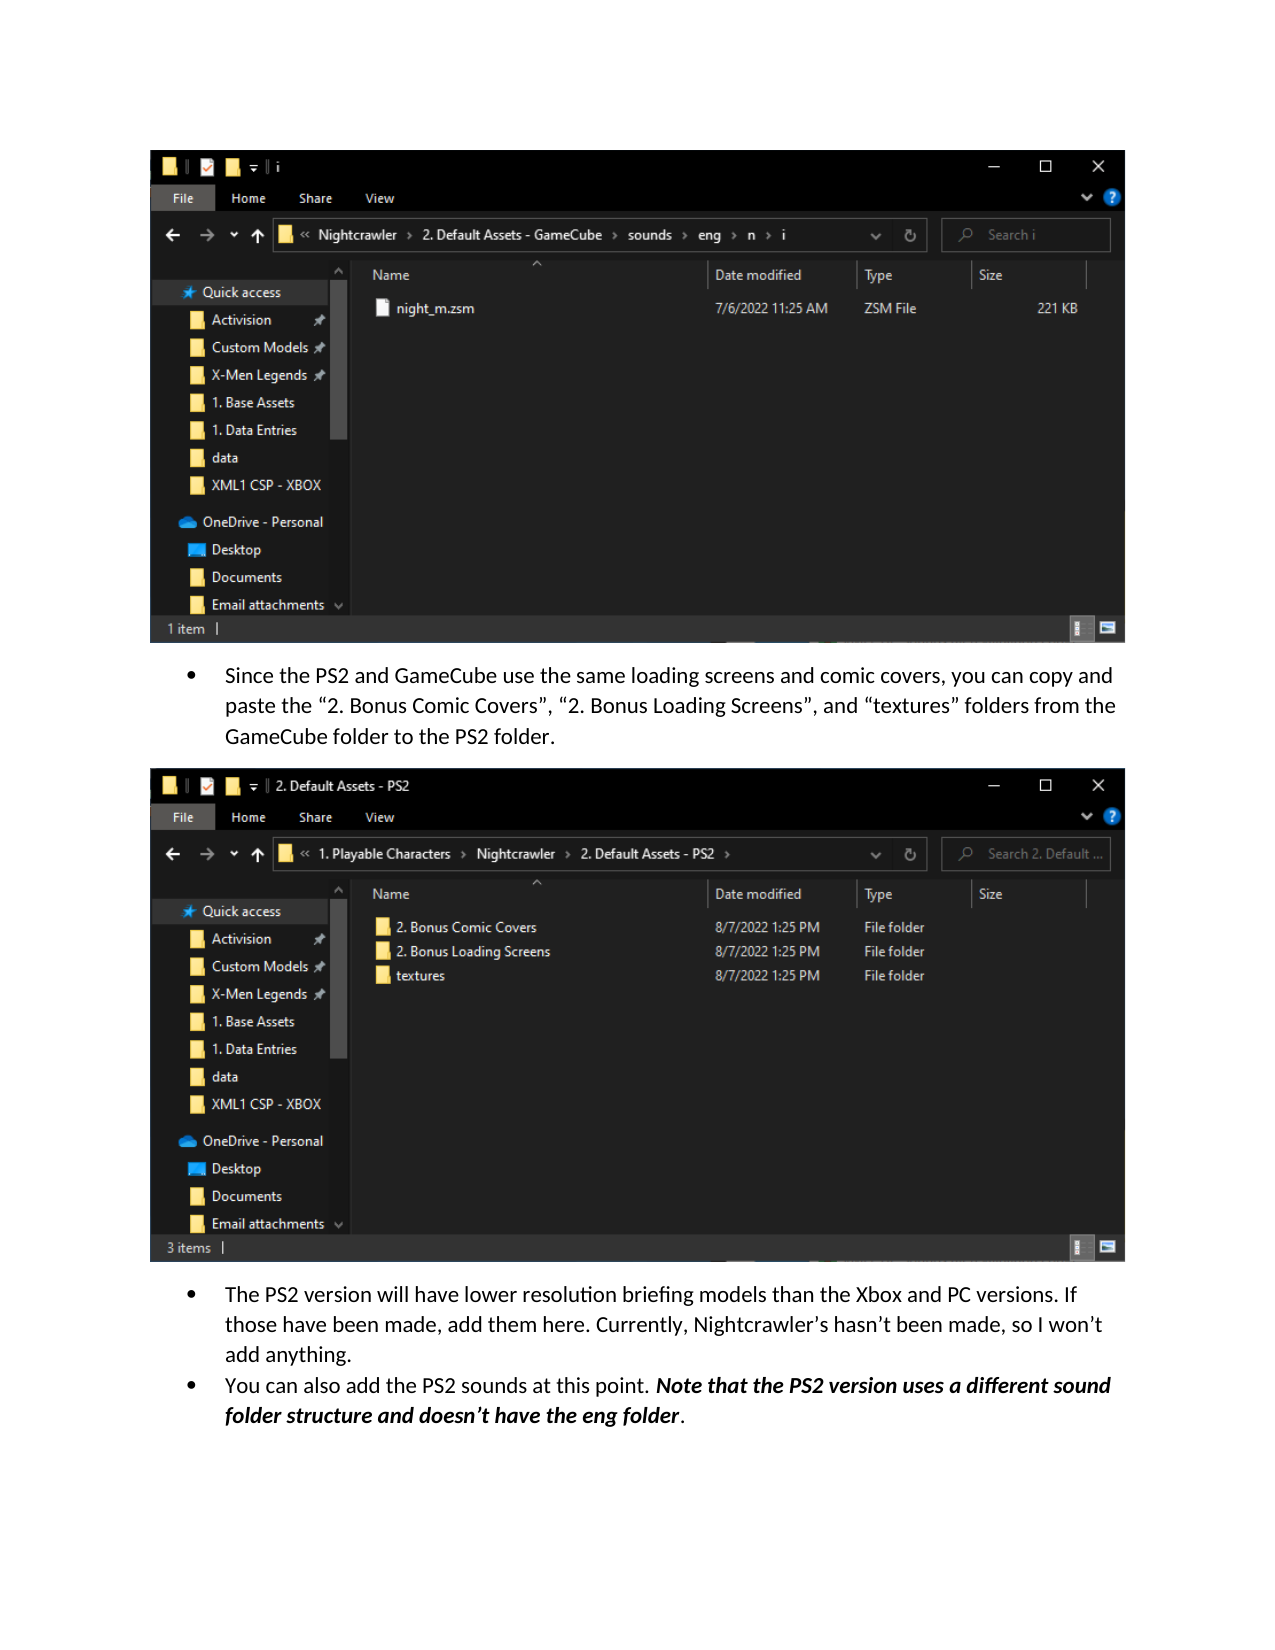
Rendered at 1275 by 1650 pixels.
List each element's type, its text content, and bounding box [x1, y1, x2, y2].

picture [150, 150, 1125, 643]
list The PS2 version will have lower resolution briefing models than the Xbox and PC versions. If those have been made, add them here. Currently, Nightcrawler’s hasn’t been made, so I won’t add anything. [187, 1280, 1125, 1369]
list Since the PS2 and GameCube use the same loading screens and comic covers, you can copy and paste the “2. Bonus Comic Covers”, “2. Bonus Loading Screens”, and “textures” folders from the GameCube folder to the PS2 folder. [187, 661, 1125, 750]
picture [150, 768, 1125, 1262]
list You can also add the PS2 sounds at this point. Note that the PS2 version uses a different sound folder structure and doesn’t have the eng folder. [187, 1371, 1125, 1429]
